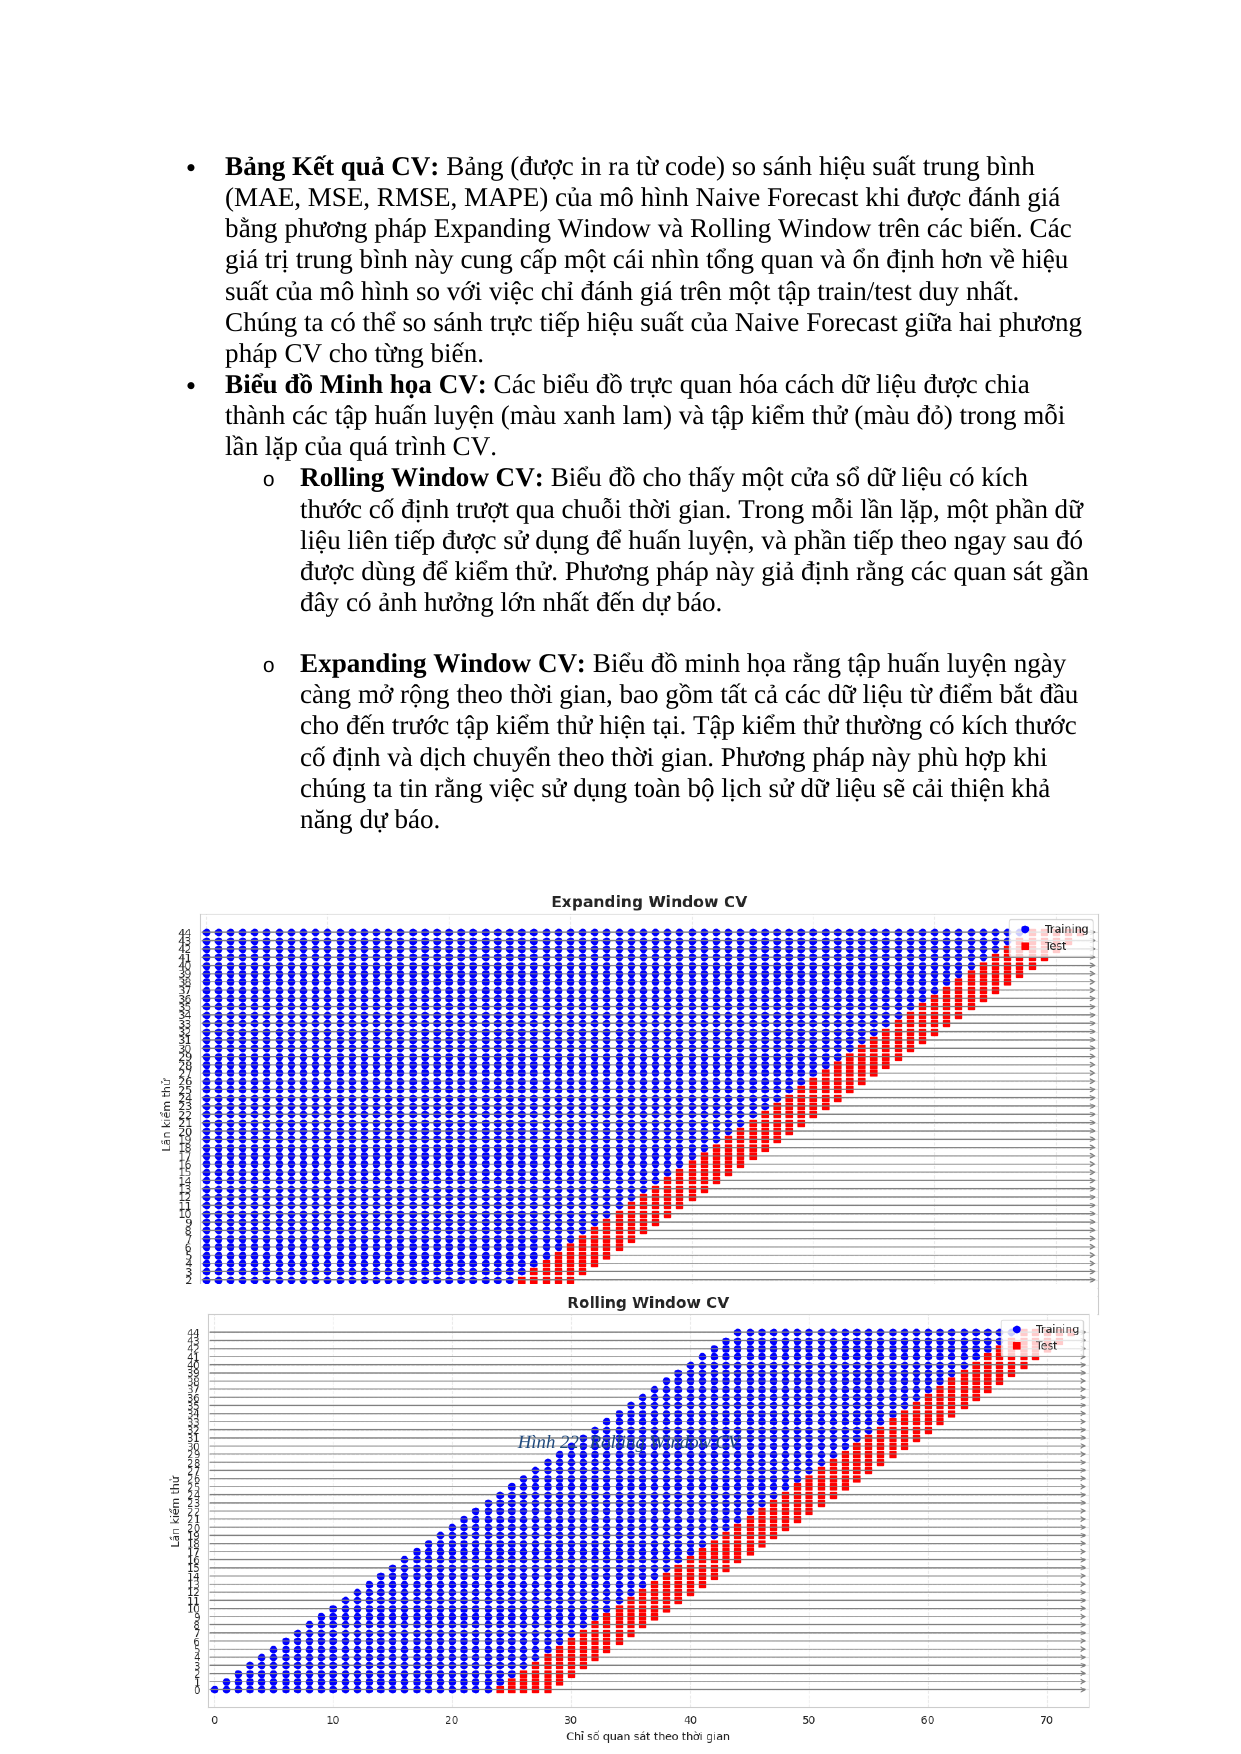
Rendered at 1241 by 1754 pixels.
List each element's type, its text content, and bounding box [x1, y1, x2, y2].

list Expanding Window CV: Biểu đồ minh họa rằng tập huấn luyện ngày càng mở rộng theo thời gian, bao gồm tất cả các dữ liệu từ điểm bắt đầu cho đến trước tập kiểm thử hiện tại. Tập kiểm thử thường có kích thước cố định và dịch chuyển theo thời gian. Phương pháp này phù hợp khi chúng ta tin rằng việc sử dụng toàn bộ lịch sử dữ liệu sẽ cải thiện khả năng dự báo. [262, 647, 1090, 834]
list Bảng Kết quả CV: Bảng (được in ra từ code) so sánh hiệu suất trung bình (MAE, MSE, RMSE, MAPE) của mô hình Naive Forecast khi được đánh giá bằng phương pháp Expanding Window và Rolling Window trên các biến. Các giá trị trung bình này cung cấp một cái nhìn tổng quan và ổn định hơn về hiệu suất của mô hình so với việc chỉ đánh giá trên một tập train/test duy nhất. Chúng ta có thể so sánh trực tiếp hiệu suất của Naive Forecast giữa hai phương pháp CV cho từng biến. [187, 150, 1090, 368]
list Rolling Window CV: Biểu đồ cho thấy một cửa sổ dữ liệu có kích thước cố định trượt qua chuỗi thời gian. Trong mỗi lần lặp, một phần dữ liệu liên tiếp được sử dụng để huấn luyện, và phần tiếp theo ngay sau đó được dùng để kiểm thử. Phương pháp này giả định rằng các quan sát gần đây có ảnh hưởng lớn nhất đến dự báo. [262, 461, 1090, 618]
list Biểu đồ Minh họa CV: Các biểu đồ trực quan hóa cách dữ liệu được chia thành các tập huấn luyện (màu xanh lam) và tập kiểm thử (màu đỏ) trong mỗi lần lặp của quá trình CV. [187, 368, 1090, 461]
picture [150, 883, 1106, 1751]
